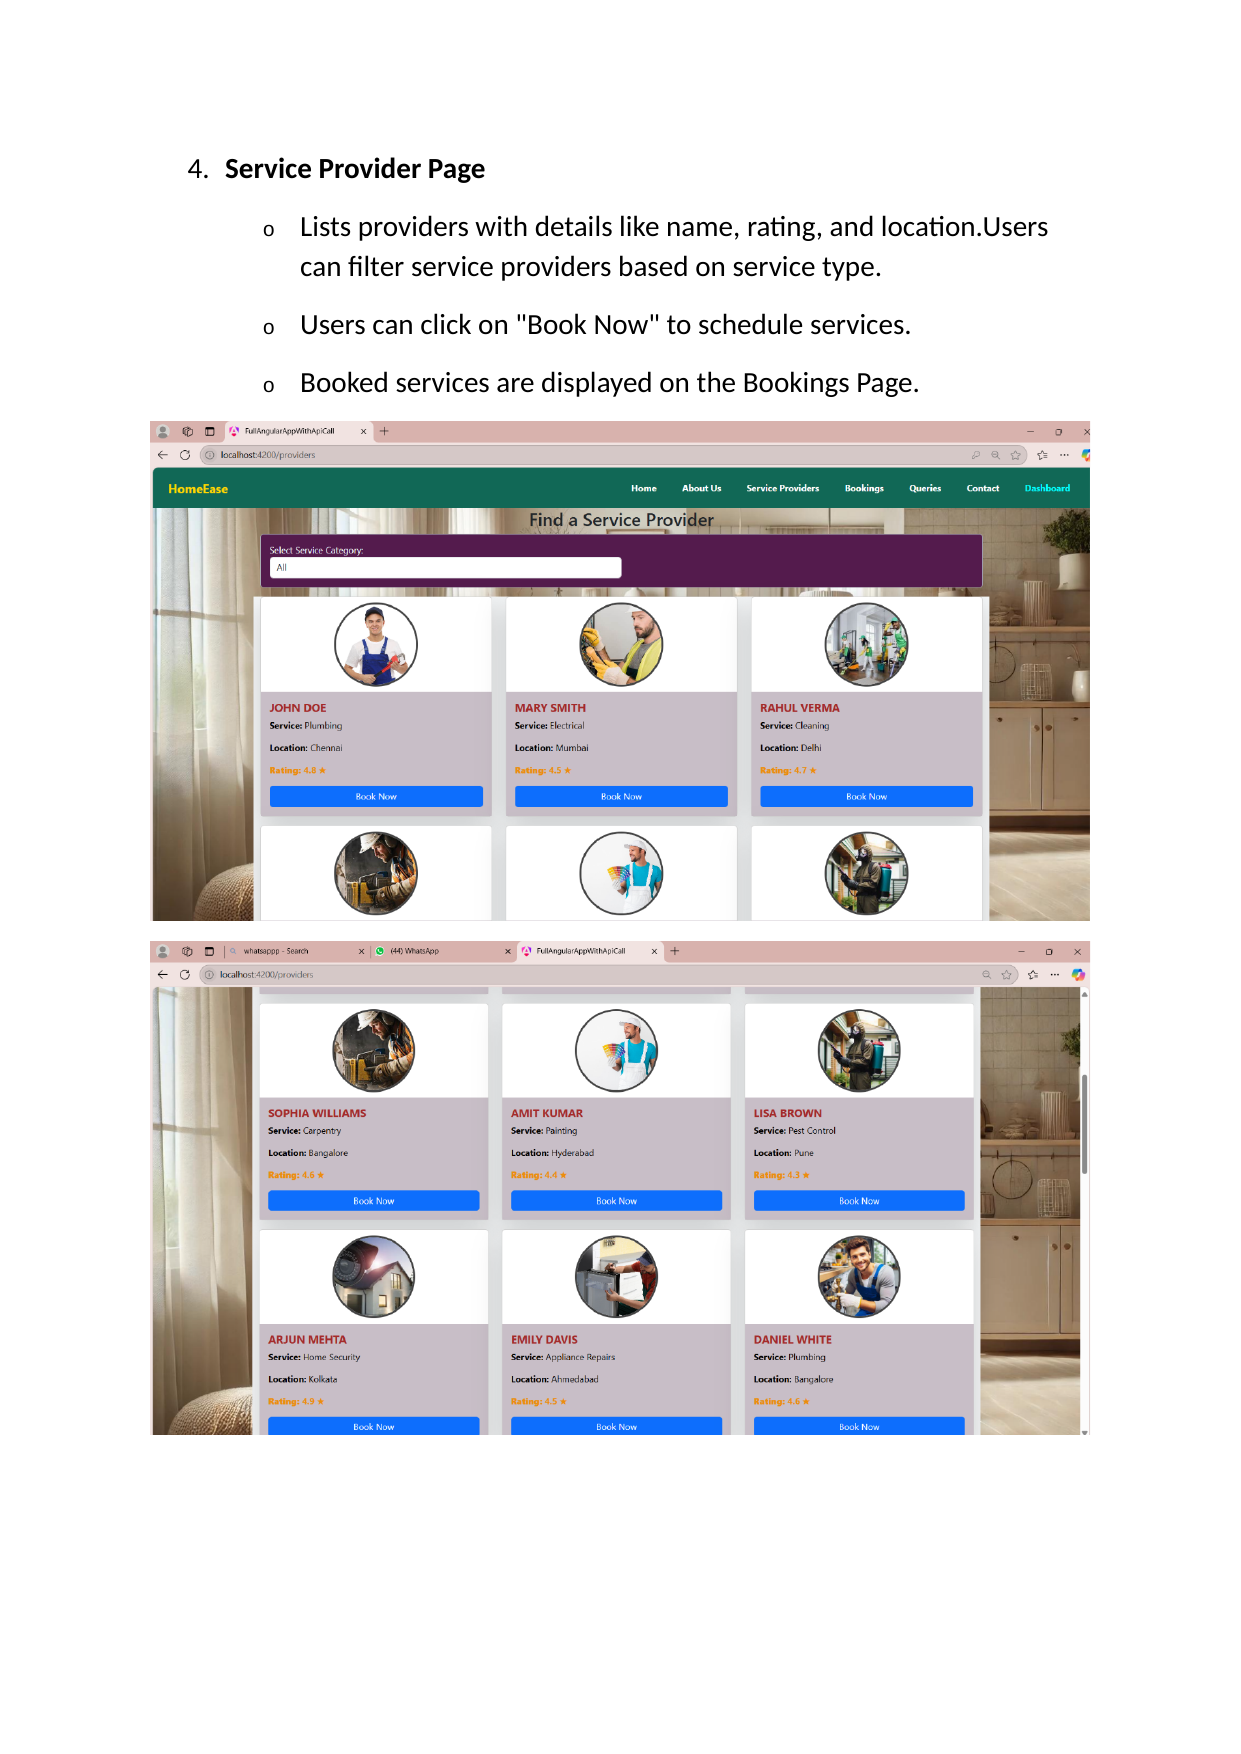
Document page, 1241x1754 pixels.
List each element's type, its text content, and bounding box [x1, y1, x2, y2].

picture [150, 421, 1091, 921]
list Booked services are displayed on the Bookings Page. [262, 364, 1090, 399]
list Lists providers with details like name, rating, and location.Users can filter service providers based on service type. [262, 208, 1090, 284]
picture [150, 941, 1091, 1435]
list Service Provider Page [187, 150, 1090, 186]
list Users can click on "Book Now" to schedule services. [262, 306, 1090, 342]
